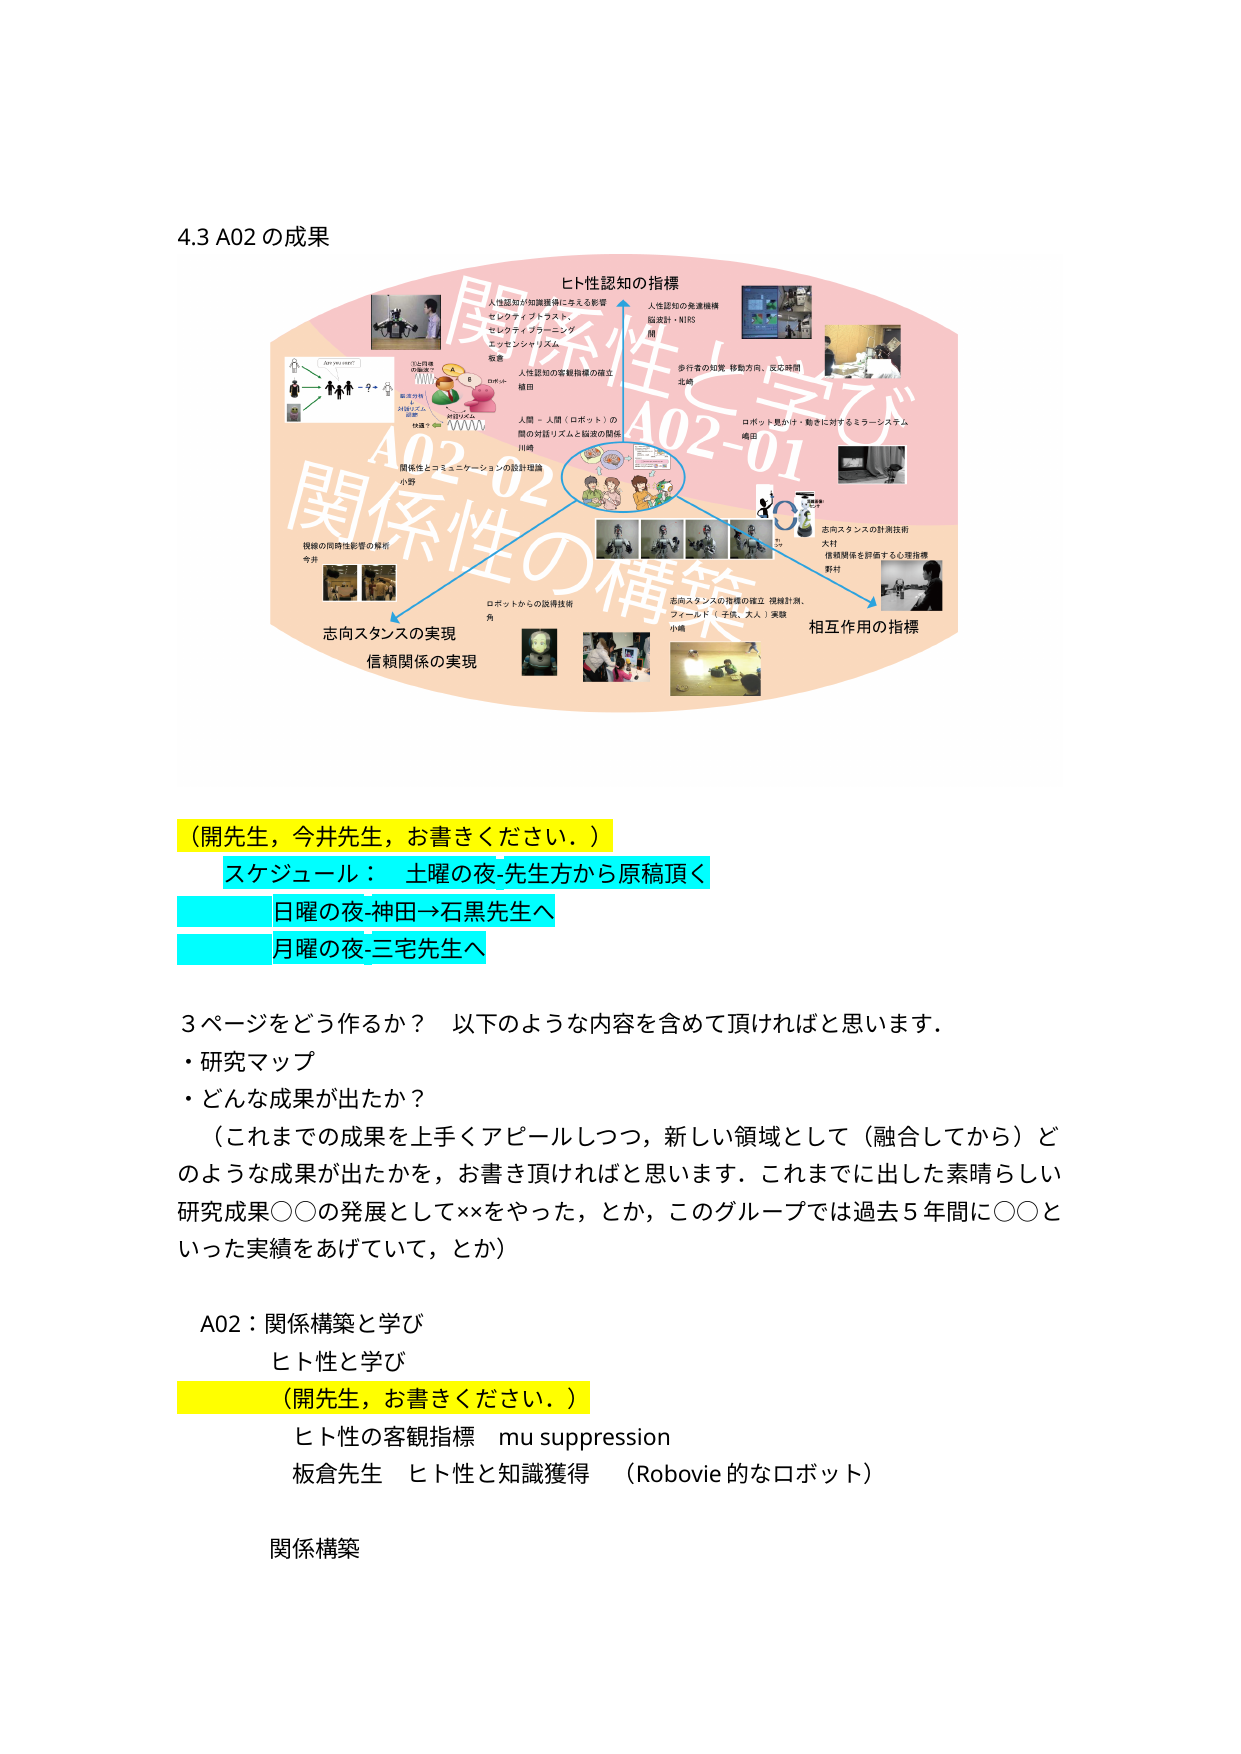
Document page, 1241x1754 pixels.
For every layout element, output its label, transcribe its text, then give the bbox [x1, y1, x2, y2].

text （これまでの成果を上手くアピールしつつ，新しい領域として（融合してから）どのような成果が出たかを，お書き頂ければと思います．これまでに出した素晴らしい研究成果○○の発展として××をやった，とか，このグループでは過去５年間に○○といった実績をあげていて，とか） [177, 1117, 1063, 1267]
picture [177, 254, 1063, 787]
text ・研究マップ [177, 1042, 1063, 1079]
text スケジュール： 土曜の夜-先生方から原稿頂く [177, 854, 1063, 892]
text （開先生，お書きください．） [177, 1379, 1063, 1417]
text 4.3 A02の成果 [177, 217, 1063, 254]
text 板倉先生 ヒト性と知識獲得 （Robovie的なロボット） [177, 1454, 1063, 1492]
text 月曜の夜-三宅先生へ [177, 929, 1063, 967]
text A02：関係構築と学び [177, 1304, 1063, 1342]
text ヒト性と学び [177, 1342, 1063, 1379]
text 日曜の夜-神田→石黒先生へ [177, 892, 1063, 929]
text ヒト性の客観指標 mu suppression [177, 1417, 1063, 1454]
text ・どんな成果が出たか？ [177, 1079, 1063, 1117]
text ３ページをどう作るか？ 以下のような内容を含めて頂ければと思います． [177, 1004, 1063, 1042]
text 関係構築 [177, 1529, 1063, 1567]
text （開先生，今井先生，お書きください．） [177, 817, 1063, 854]
